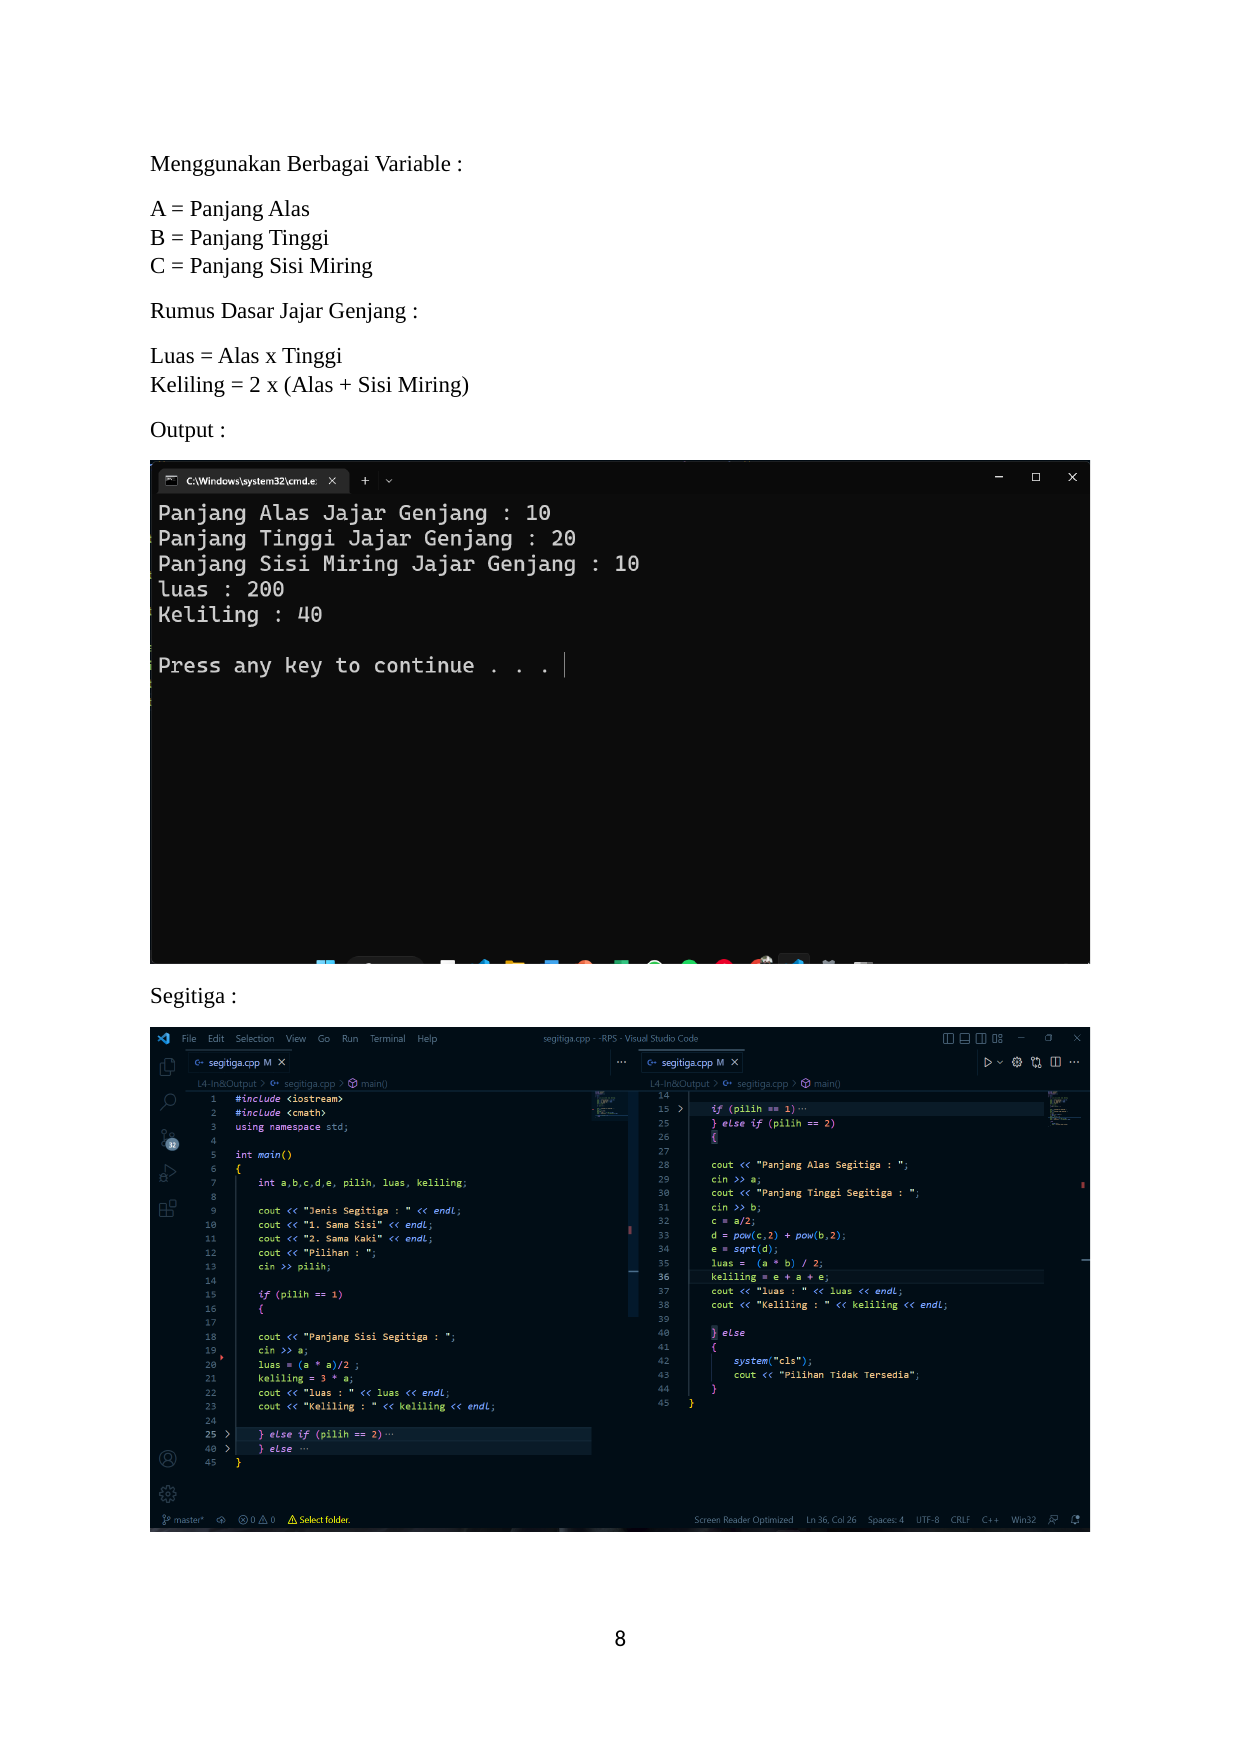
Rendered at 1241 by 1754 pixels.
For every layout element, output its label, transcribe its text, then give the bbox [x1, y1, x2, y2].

text A = Panjang Alas B = Panjang Tinggi C = Panjang Sisi Miring [150, 195, 1090, 278]
text Rumus Dasar Jajar Genjang : [150, 297, 1090, 323]
text Output : [150, 416, 1090, 442]
text Menggunakan Berbagai Variable : [150, 150, 1090, 176]
text Luas = Alas x Tinggi Keliling = 2 x (Alas + Sisi Miring) [150, 342, 1090, 397]
picture [150, 1027, 1091, 1532]
text Segitiga : [150, 982, 1090, 1008]
picture [150, 460, 1091, 964]
